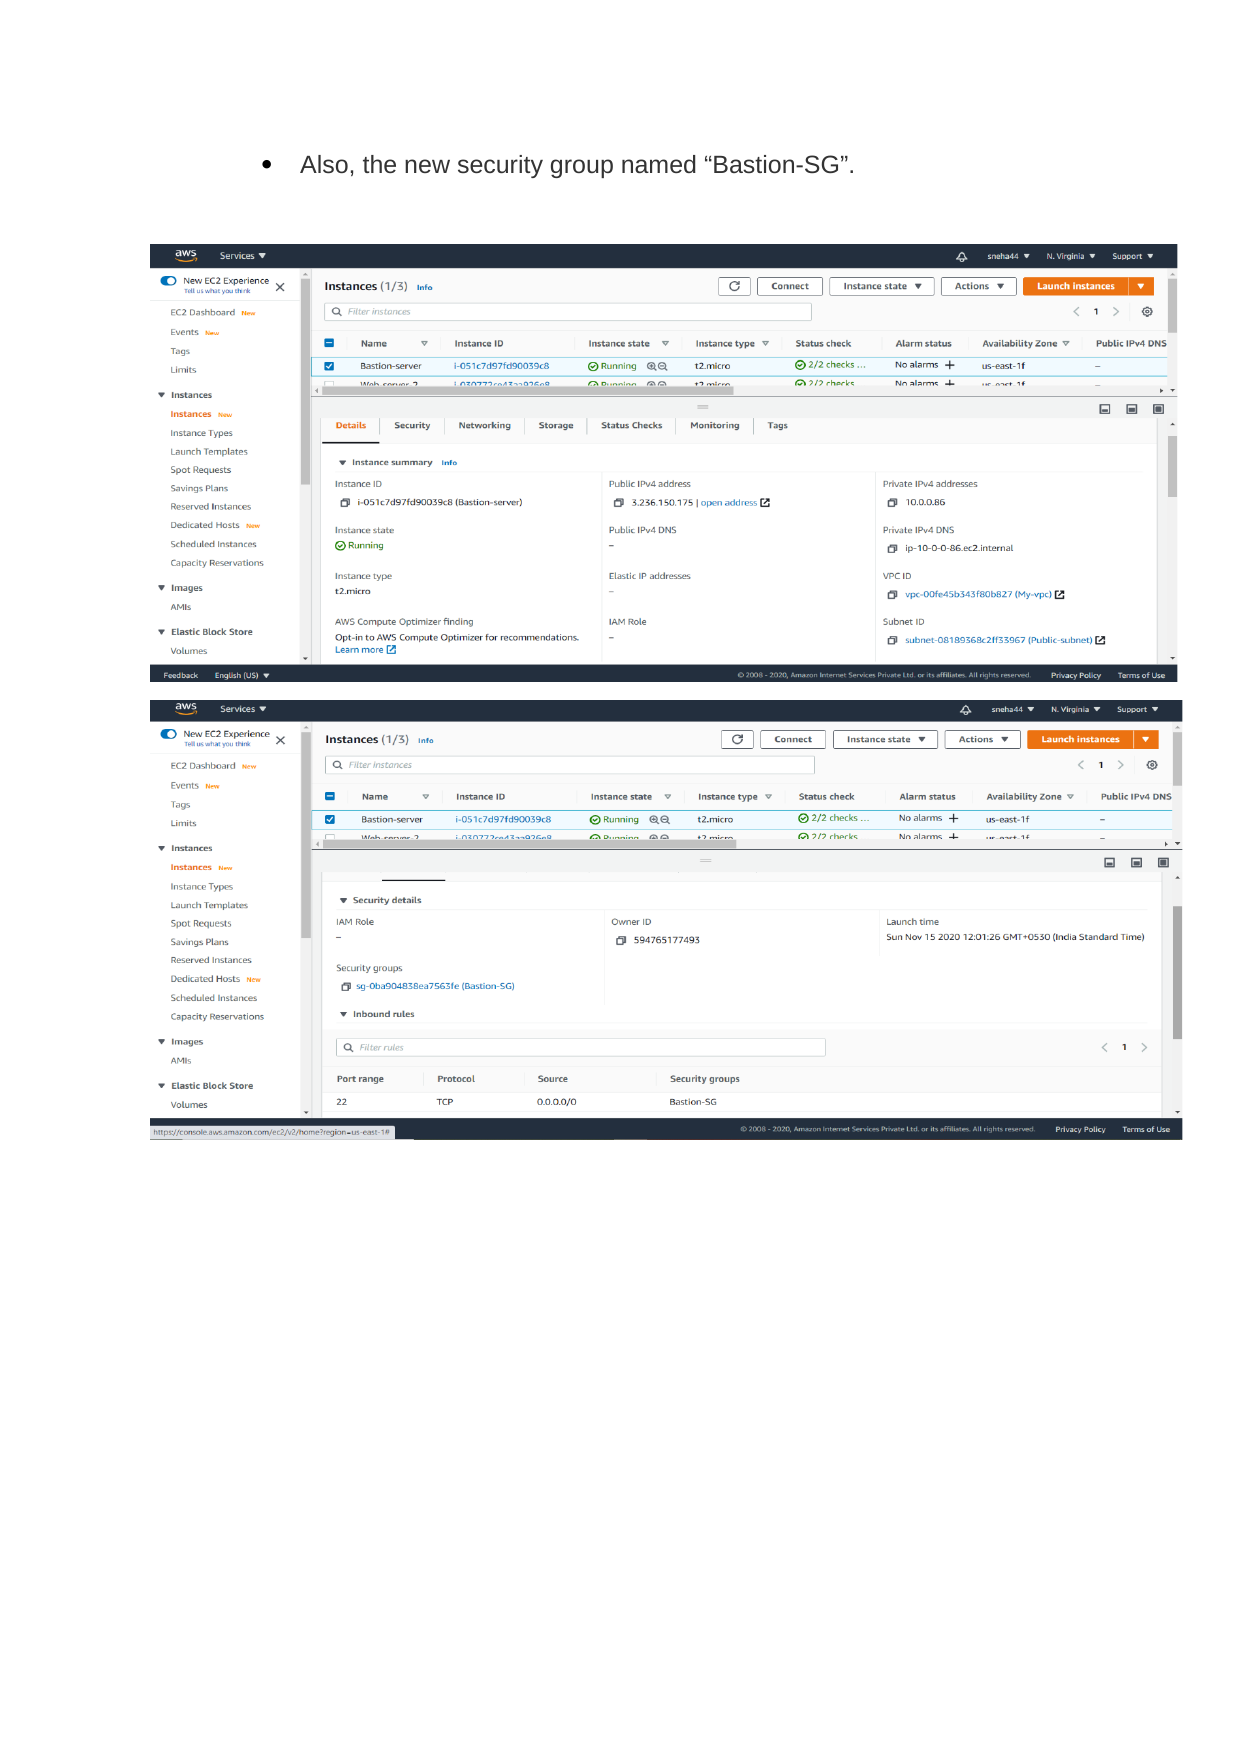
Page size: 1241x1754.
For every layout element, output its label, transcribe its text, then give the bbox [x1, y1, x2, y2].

picture [150, 244, 1178, 682]
picture [150, 700, 1183, 1140]
list Also, the new security group named “Bastion-SG”. [262, 150, 1090, 179]
